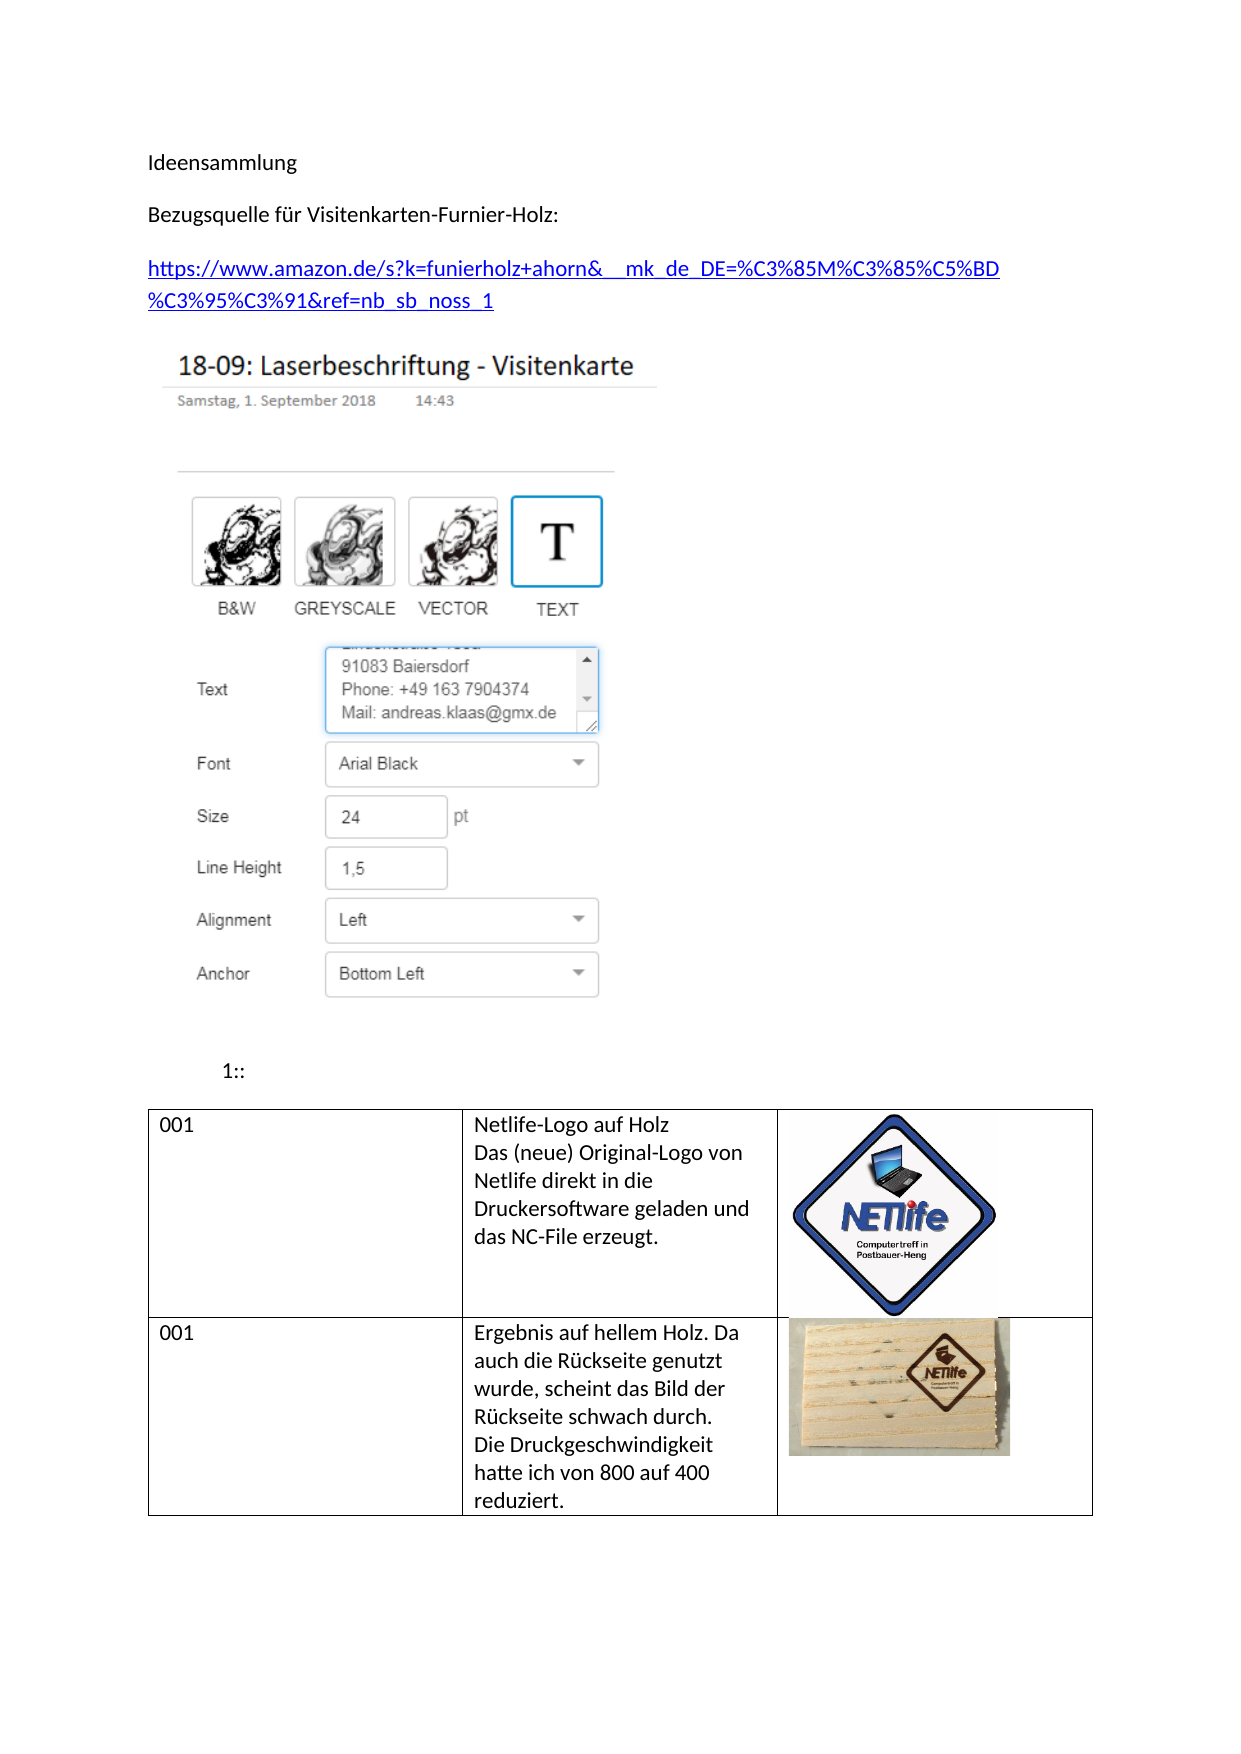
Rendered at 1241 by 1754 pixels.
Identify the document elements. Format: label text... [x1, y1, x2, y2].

text Ideensammlung [148, 148, 1093, 176]
table_header Netlife-Logo auf Holz Das (neue) Original-Logo von Netlife direkt in die Druckersoftware geladen und das NC-File erzeugt. [463, 1110, 777, 1317]
table_header 001 [149, 1110, 462, 1317]
table_cell 001 [149, 1318, 462, 1514]
text 1:: [148, 1056, 1093, 1084]
table_header [998, 1110, 1092, 1317]
table_cell Ergebnis auf hellem Holz. Da auch die Rückseite genutzt wurde, scheint das Bild der Rückseite schwach durch. Die Druckgeschwindigkeit hatte ich von 800 auf 400 reduziert. [463, 1318, 777, 1514]
text https://www.amazon.de/s?k=funierholz+ahorn&__mk_de_DE=%C3%85M%C3%85%C5%BD%C3%95%C3%91&ref=nb_sb_noss_1 [148, 254, 1093, 314]
table_cell [778, 1318, 1092, 1514]
picture [788, 1110, 1011, 1456]
picture [147, 338, 657, 1031]
table_header [778, 1110, 788, 1317]
text Bezugsquelle für Visitenkarten-Furnier-Holz: [148, 201, 1093, 229]
